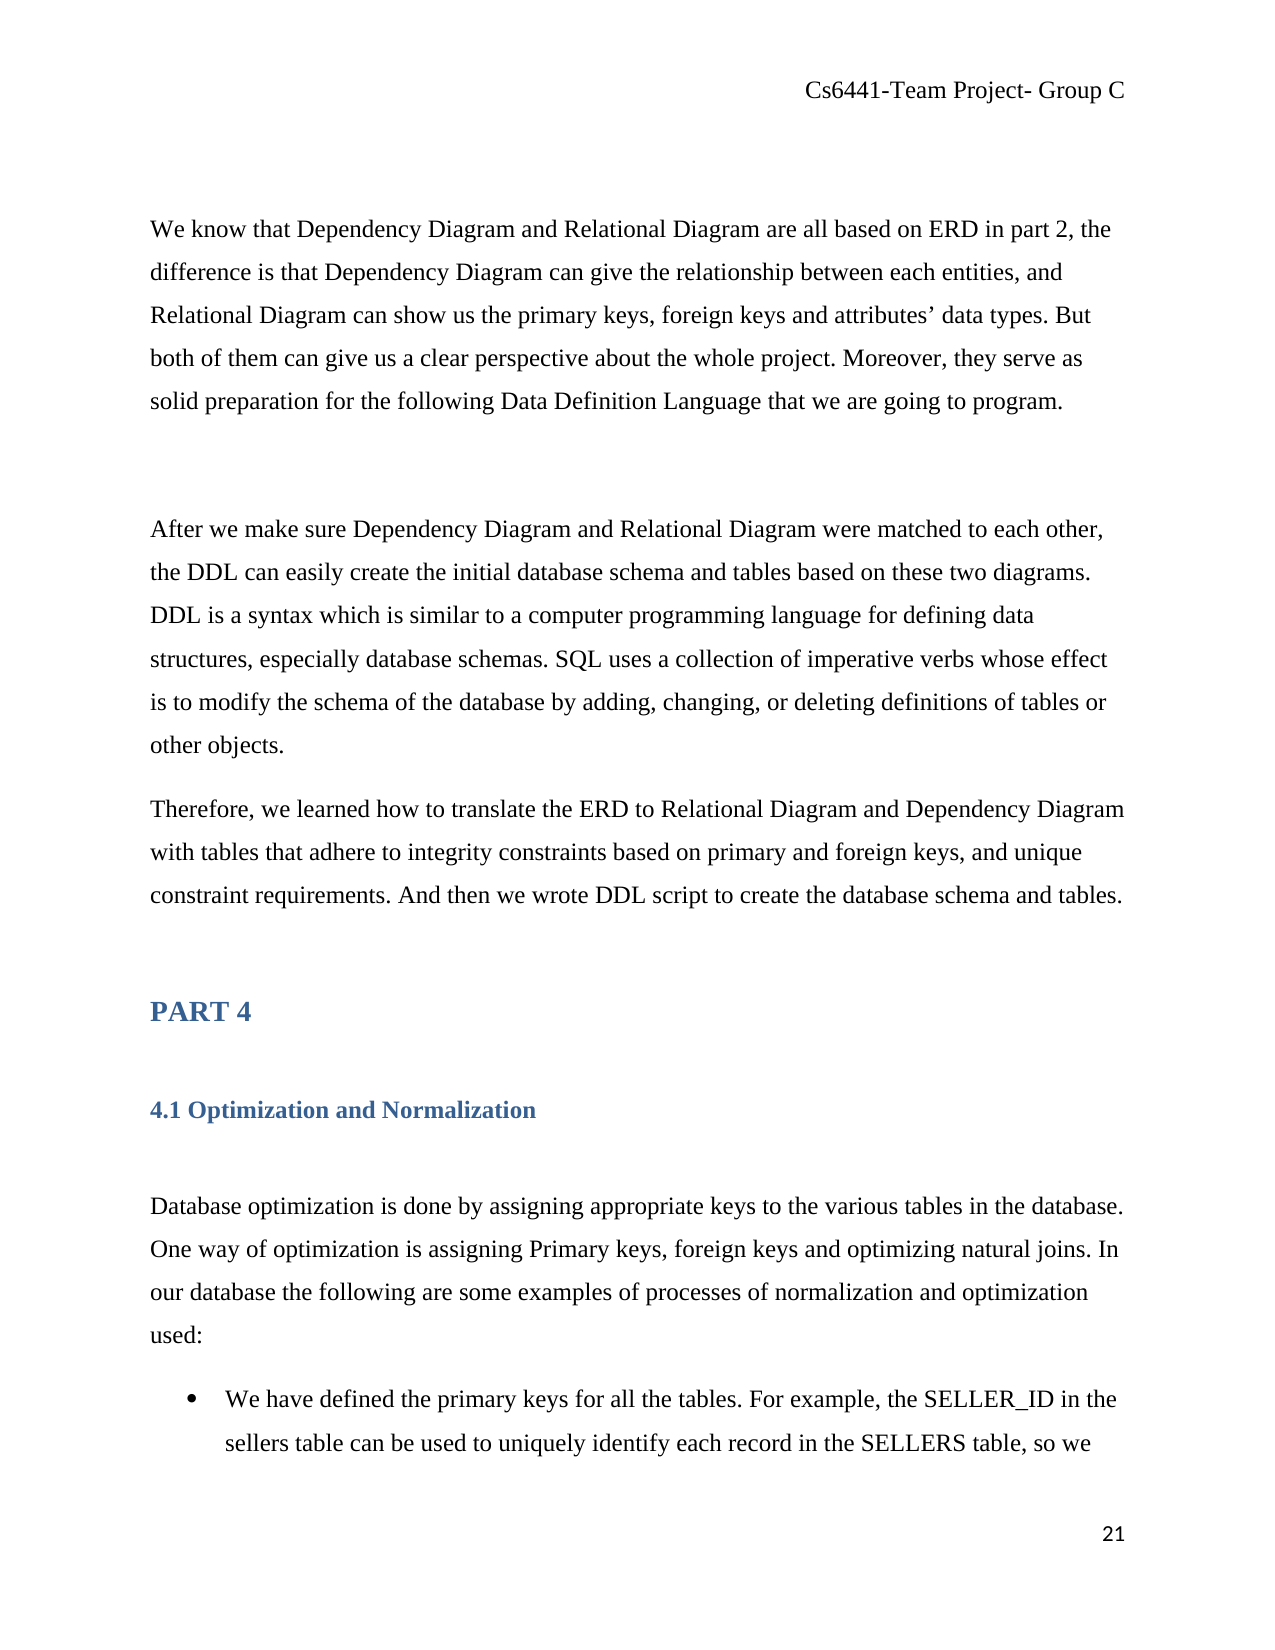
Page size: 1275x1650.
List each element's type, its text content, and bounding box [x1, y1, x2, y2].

text Database optimization is done by assigning appropriate keys to the various tables in the database. One way of optimization is assigning Primary keys, foreign keys and optimizing natural joins. In our database the following are some examples of processes of normalization and optimization used: [150, 1191, 1125, 1349]
text After we make sure Dependency Diagram and Relational Diagram were matched to each other, the DDL can easily create the initial database schema and tables based on these two diagrams. DDL is a syntax which is similar to a computer programming language for defining data structures, especially database schemas. SQL uses a collection of imperative verbs whose effect is to modify the schema of the database by adding, changing, or deleting definitions of tables or other objects. [150, 514, 1125, 759]
subtitle 4.1 Optimization and Normalization [150, 1095, 1125, 1124]
text Therefore, we learned how to translate the ERD to Relational Diagram and Dependency Diagram with tables that adhere to integrity constraints based on primary and foreign keys, and unique constraint requirements. And then we wrote DDL script to create the database schema and tables. [150, 794, 1125, 909]
text PART 4 [150, 994, 1125, 1028]
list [187, 1384, 1125, 1456]
text We know that Dependency Diagram and Relational Diagram are all based on ERD in part 2, the difference is that Dependency Diagram can give the relationship between each entities, and Relational Diagram can show us the primary keys, foreign keys and attributes’ data types. But both of them can give us a clear perspective about the whole project. Moreover, they serve as solid preparation for the following Data Definition Language that we are going to program. [150, 214, 1125, 415]
